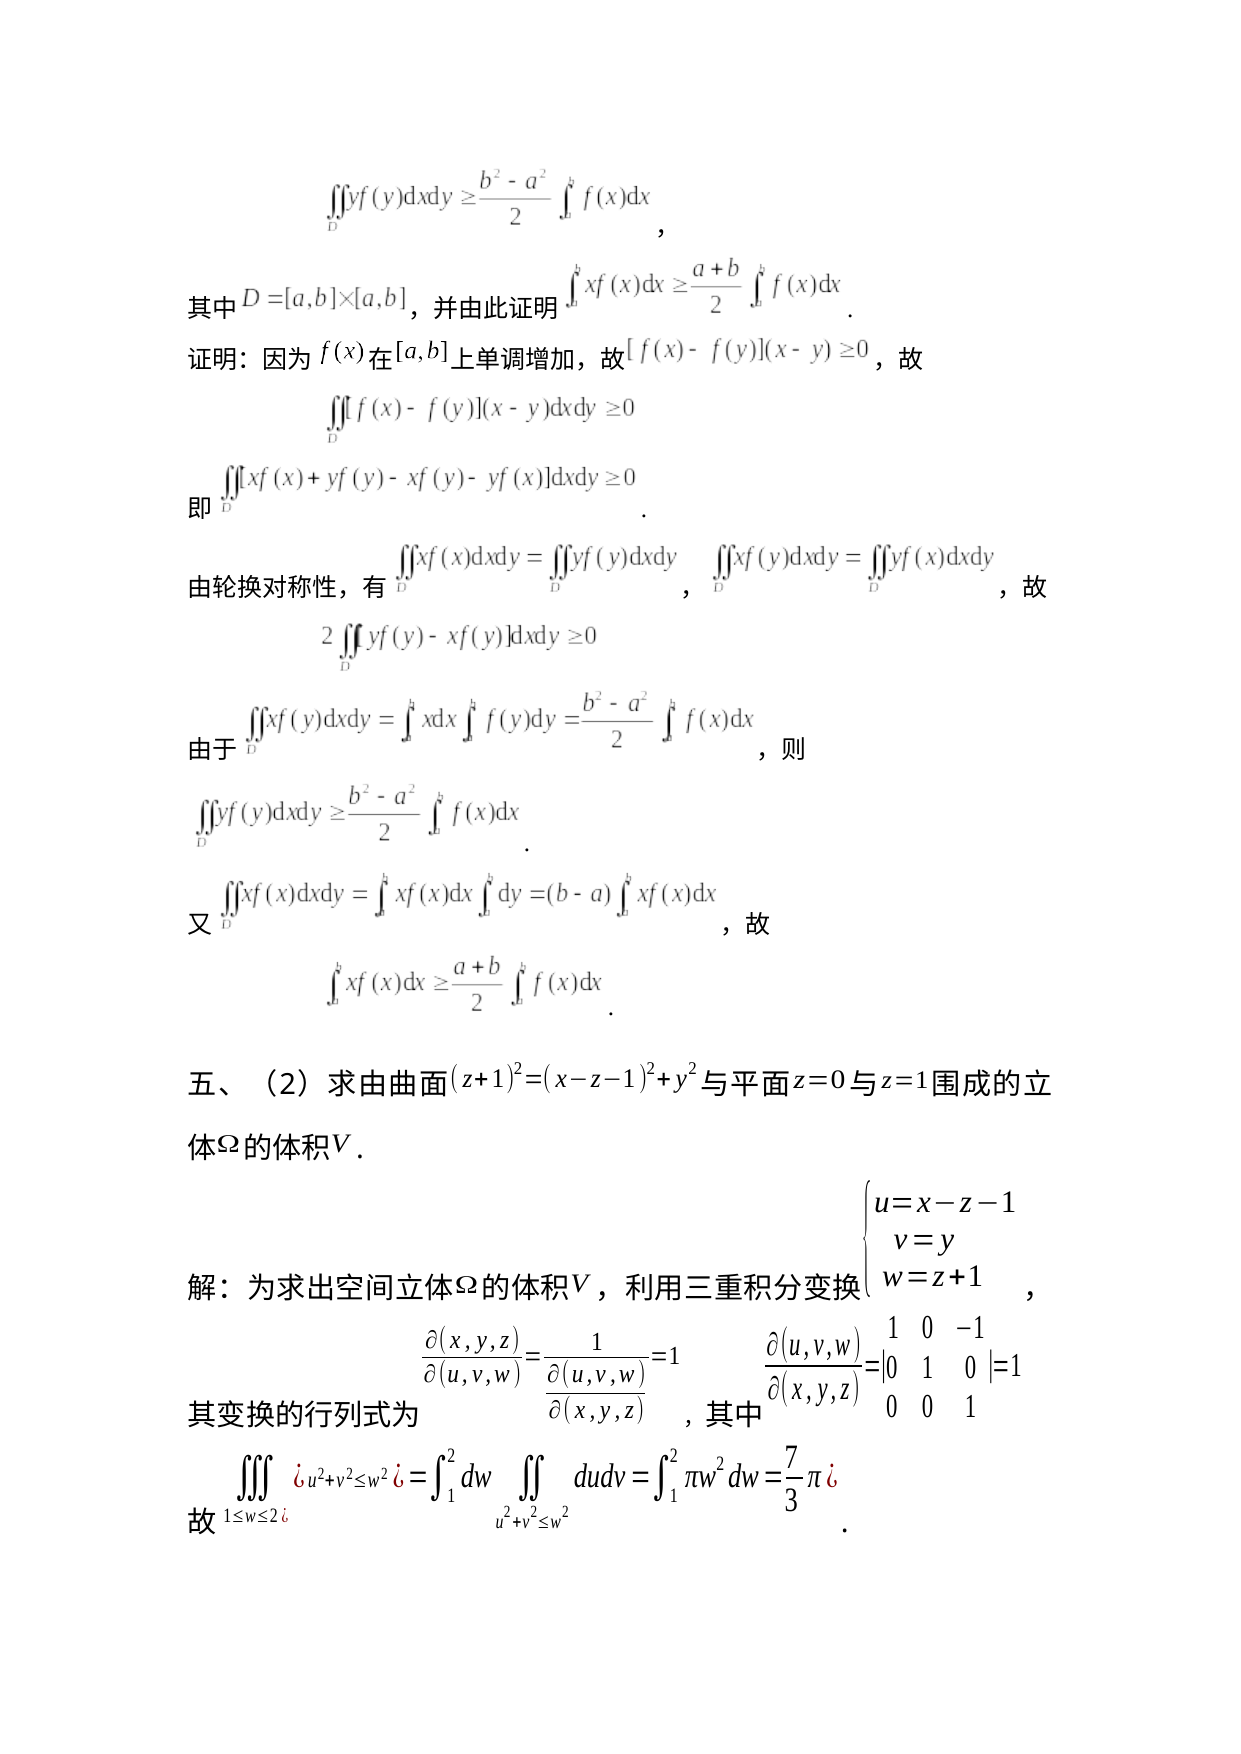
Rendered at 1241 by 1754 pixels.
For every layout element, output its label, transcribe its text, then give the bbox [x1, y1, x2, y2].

text . [187, 777, 1053, 857]
text 由轮换对称性，有，，故 [187, 535, 1053, 603]
text 证明：因为在上单调增加，故，故 [187, 336, 1053, 376]
text 解：为求出空间立体的体积，利用三重积分变换，其变换的行列式为，其中 [187, 1179, 1053, 1439]
text 又，故 [187, 866, 1053, 940]
text 即. [187, 456, 1053, 524]
text . [187, 951, 1053, 1049]
text 故 . [187, 1439, 1053, 1569]
text 其中，并由此证明. [187, 253, 1053, 325]
text 由于，则 [187, 684, 1053, 766]
text 五、（2）求由曲面与平面与围成的立体的体积. [187, 1049, 1053, 1179]
text ， [187, 162, 1053, 243]
